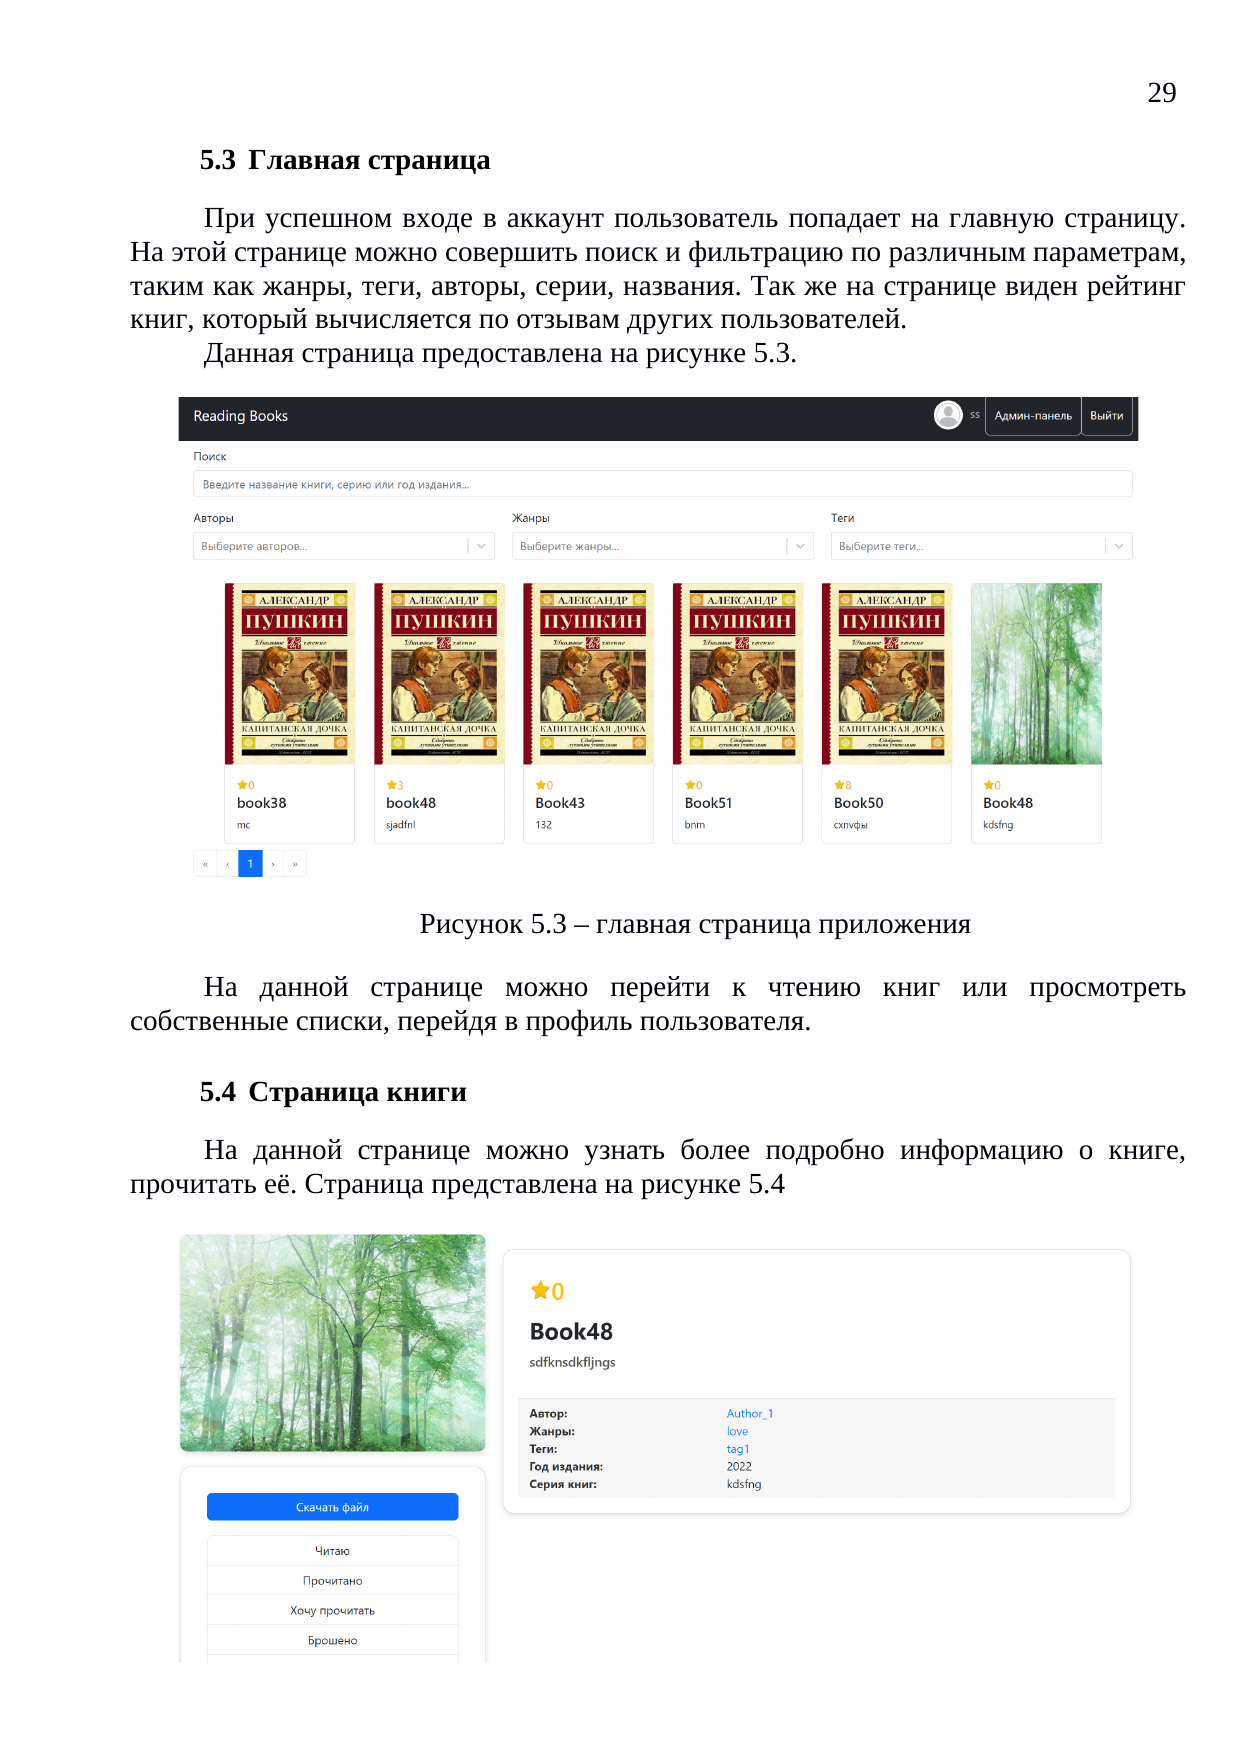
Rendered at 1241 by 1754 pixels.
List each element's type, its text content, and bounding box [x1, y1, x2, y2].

text На данной странице можно перейти к чтению книг или просмотреть собственные списки, перейдя в профиль пользователя. [130, 969, 1187, 1036]
text На данной странице можно узнать более подробно информацию о книге, прочитать её. Страница представлена на рисунке 5.4 [130, 1132, 1187, 1199]
subtitle Страница книги [199, 1074, 1187, 1107]
text При успешном входе в аккаунт пользователь попадает на главную страницу. На этой странице можно совершить поиск и фильтрацию по различным параметрам, таким как жанры, теги, авторы, серии, названия. Так же на странице виден рейтинг книг, который вычисляется по отзывам других пользователей. [130, 201, 1187, 335]
subtitle Главная страница [199, 142, 1187, 176]
picture [178, 397, 1139, 882]
text Рисунок 5.3 – главная страница приложения [130, 906, 1187, 940]
text Данная страница предоставлена на рисунке 5.3. [130, 335, 1187, 368]
picture [178, 1228, 1139, 1663]
